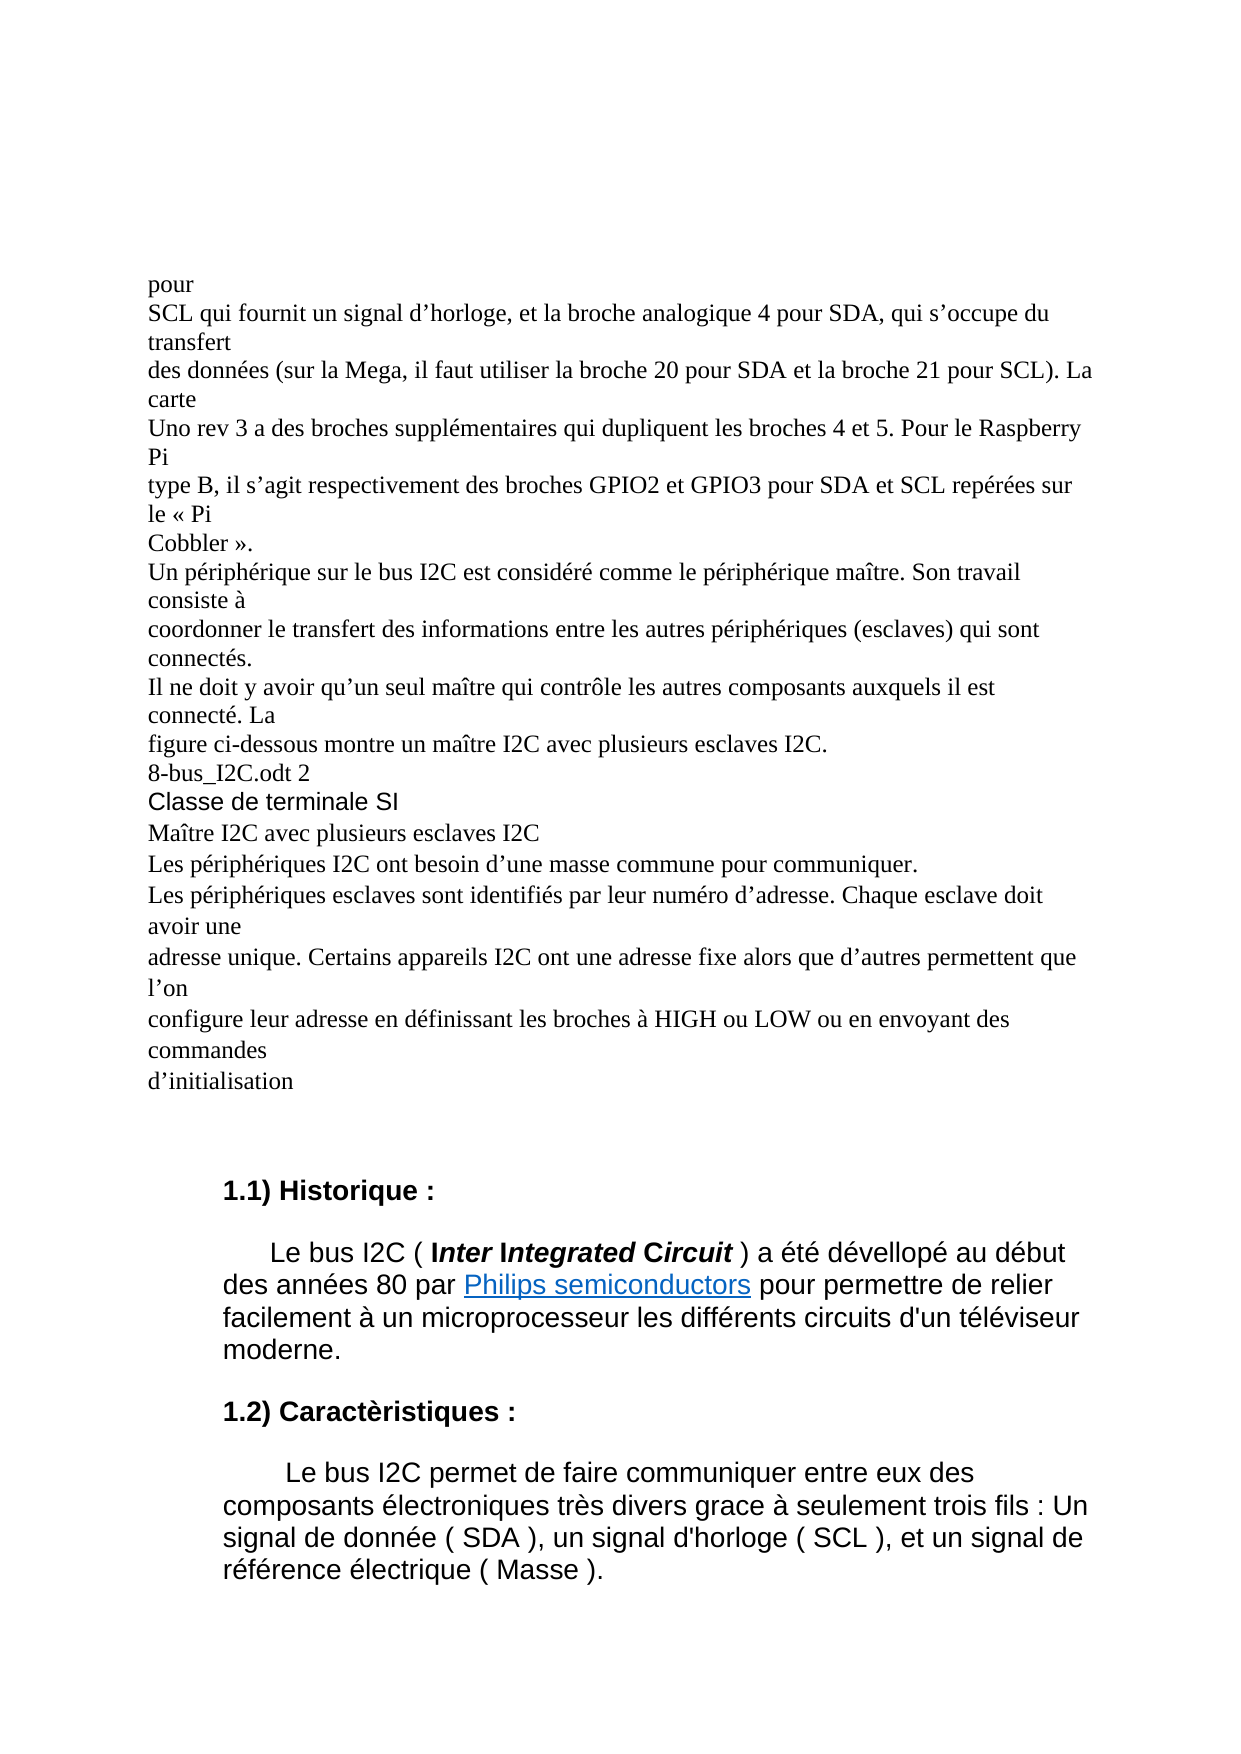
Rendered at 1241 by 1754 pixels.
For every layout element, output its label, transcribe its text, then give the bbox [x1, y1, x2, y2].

text 1.2) Caractèristiques : [223, 1394, 1093, 1427]
text Le bus I2C ( Inter Integrated Circuit ) a été dévellopé au début des années 80 par Philips semiconductors pour permettre de relier facilement à un microprocesseur les différents circuits d'un téléviseur moderne. [223, 1236, 1093, 1365]
text Le bus I2C permet de faire communiquer entre eux des composants électroniques très divers grace à seulement trois fils : Un signal de donnée ( SDA ), un signal d'horloge ( SCL ), et un signal de référence électrique ( Masse ). [223, 1456, 1093, 1586]
text 1.1) Historique : [223, 1174, 1093, 1207]
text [148, 269, 1093, 787]
text Classe de terminale SI Maître I2C avec plusieurs esclaves I2C Les périphériques I2C ont besoin d’une masse commune pour communiquer. Les périphériques esclaves sont identifiés par leur numéro d’adresse. Chaque esclave doit avoir une adresse unique. Certains appareils I2C ont une adresse fixe alors que d’autres permettent que l’on configure leur adresse en définissant les broches à HIGH ou LOW ou en envoyant des commandes d’initialisation [148, 787, 1093, 1095]
